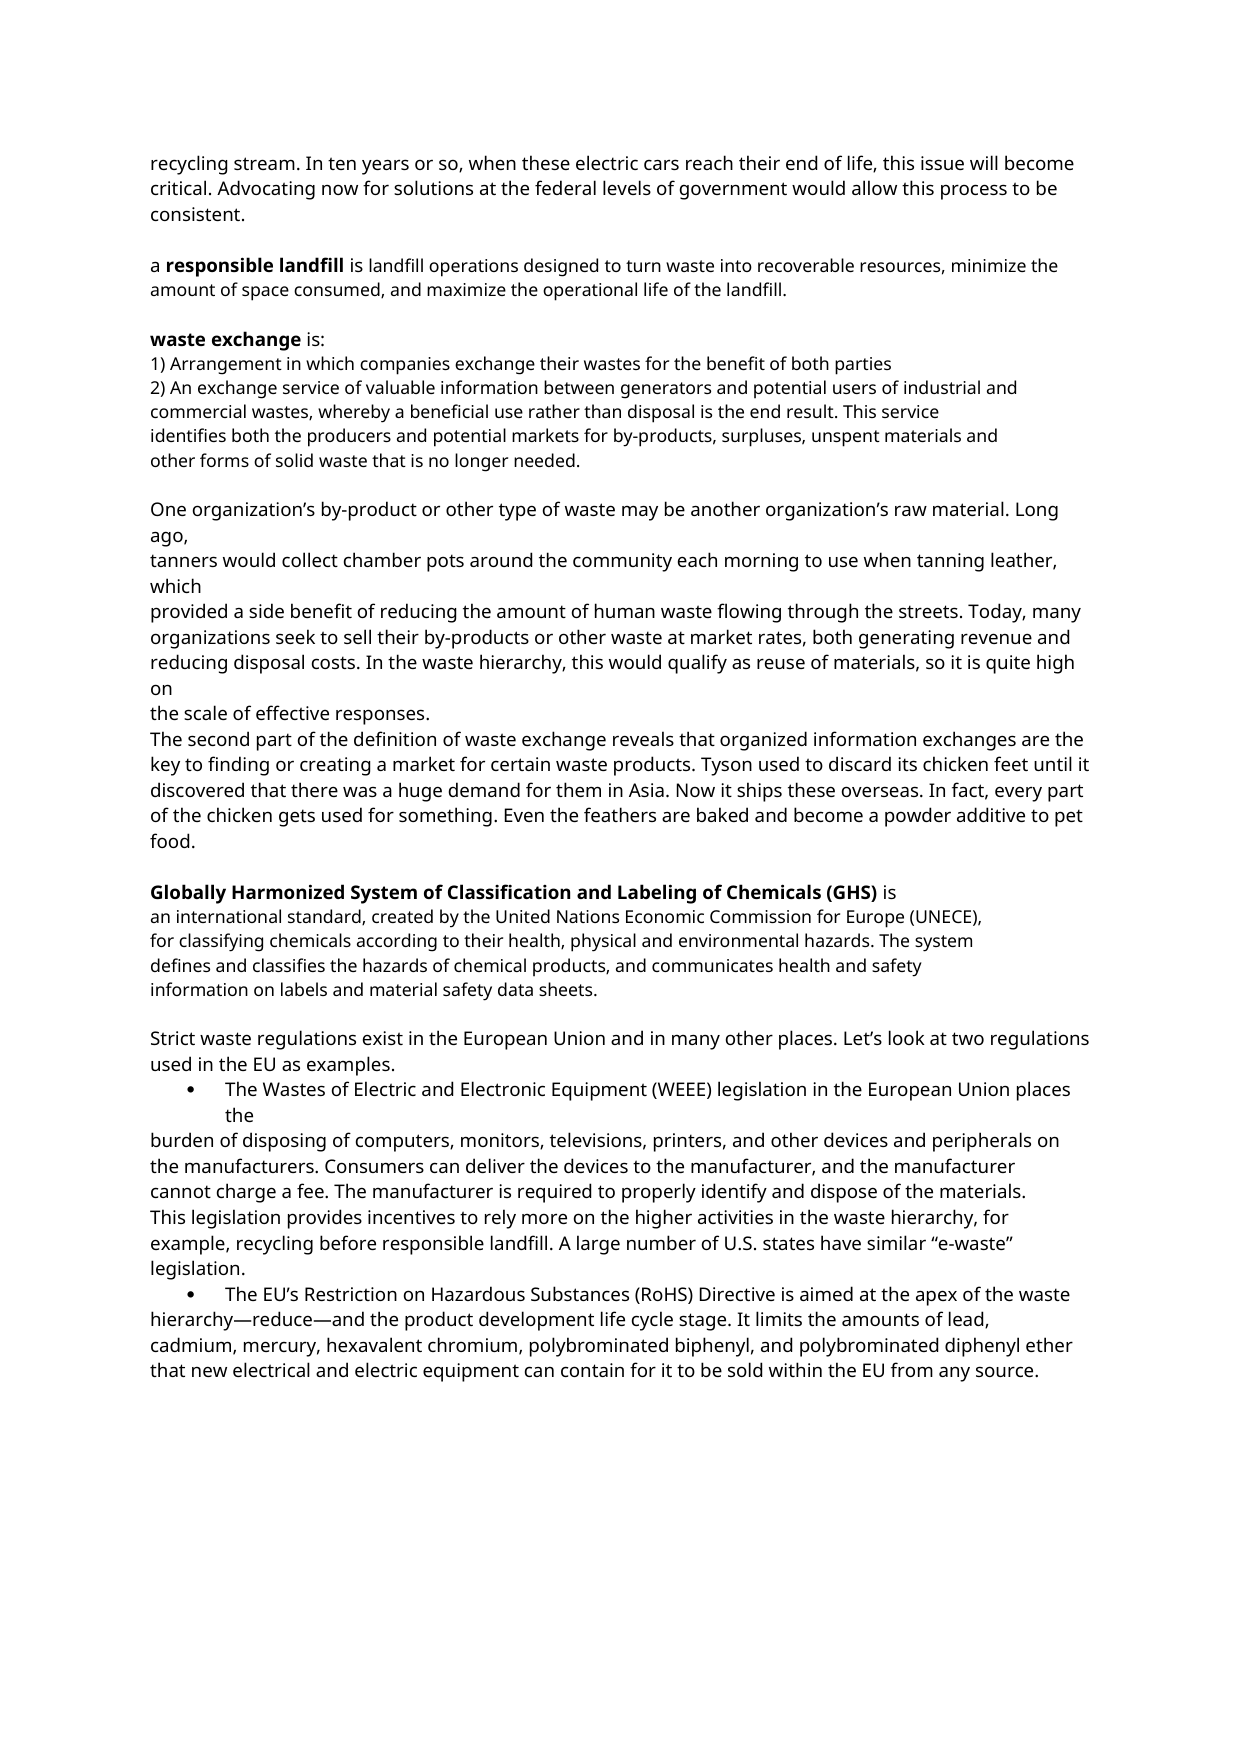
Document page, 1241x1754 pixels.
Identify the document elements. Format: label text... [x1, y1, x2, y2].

text a responsible landfill is landfill operations designed to turn waste into recoverable resources, minimize the amount of space consumed, and maximize the operational life of the landfill. [150, 252, 1090, 302]
text hierarchy—reduce—and the product development life cycle stage. It limits the amounts of lead, [150, 1306, 1090, 1332]
text cannot charge a fee. The manufacturer is required to properly identify and dispose of the materials. [150, 1179, 1090, 1204]
text waste exchange is: [150, 326, 1090, 351]
text recycling stream. In ten years or so, when these electric cars reach their end of life, this issue will become [150, 150, 1090, 176]
text commercial wastes, whereby a beneficial use rather than disposal is the end result. This service [150, 400, 1090, 424]
text of the chicken gets used for something. Even the feathers are baked and become a powder additive to pet [150, 803, 1090, 828]
text 2) An exchange service of valuable information between generators and potential users of industrial and [150, 376, 1090, 400]
text critical. Advocating now for solutions at the federal levels of government would allow this process to be [150, 176, 1090, 201]
text example, recycling before responsible landfill. A large number of U.S. states have similar “e-waste” [150, 1230, 1090, 1255]
text that new electrical and electric equipment can contain for it to be sold within the EU from any source. [150, 1357, 1090, 1383]
text provided a side benefit of reducing the amount of human waste flowing through the streets. Today, many [150, 598, 1090, 624]
text the scale of effective responses. [150, 701, 1090, 726]
text organizations seek to sell their by-products or other waste at market rates, both generating revenue and [150, 624, 1090, 649]
list The Wastes of Electric and Electronic Equipment (WEEE) legislation in the European Union places the [187, 1077, 1090, 1128]
text used in the EU as examples. [150, 1051, 1090, 1077]
text discovered that there was a huge demand for them in Asia. Now it ships these overseas. In fact, every part [150, 777, 1090, 803]
text cadmium, mercury, hexavalent chromium, polybrominated biphenyl, and polybrominated diphenyl ether [150, 1332, 1090, 1357]
text legislation. [150, 1255, 1090, 1281]
text burden of disposing of computers, monitors, televisions, printers, and other devices and peripherals on [150, 1128, 1090, 1153]
text the manufacturers. Consumers can deliver the devices to the manufacturer, and the manufacturer [150, 1153, 1090, 1179]
text for classifying chemicals according to their health, physical and environmental hazards. The system [150, 929, 1090, 953]
text consistent. [150, 201, 1090, 227]
text identifies both the producers and potential markets for by-products, surpluses, unspent materials and [150, 424, 1090, 448]
text Globally Harmonized System of Classification and Labeling of Chemicals (GHS) is [150, 879, 1090, 905]
text an international standard, created by the United Nations Economic Commission for Europe (UNECE), [150, 905, 1090, 929]
list The EU’s Restriction on Hazardous Substances (RoHS) Directive is aimed at the apex of the waste [187, 1281, 1090, 1306]
text food. [150, 828, 1090, 854]
text reducing disposal costs. In the waste hierarchy, this would qualify as reuse of materials, so it is quite high on [150, 649, 1090, 701]
text One organization’s by-product or other type of waste may be another organization’s raw material. Long ago, [150, 496, 1090, 547]
text tanners would collect chamber pots around the community each morning to use when tanning leather, which [150, 547, 1090, 598]
text key to finding or creating a market for certain waste products. Tyson used to discard its chicken feet until it [150, 752, 1090, 777]
text defines and classifies the hazards of chemical products, and communicates health and safety [150, 953, 1090, 977]
text The second part of the definition of waste exchange reveals that organized information exchanges are the [150, 726, 1090, 752]
text Strict waste regulations exist in the European Union and in many other places. Let’s look at two regulations [150, 1026, 1090, 1051]
text 1) Arrangement in which companies exchange their wastes for the benefit of both parties [150, 351, 1090, 376]
text information on labels and material safety data sheets. [150, 977, 1090, 1001]
text This legislation provides incentives to rely more on the higher activities in the waste hierarchy, for [150, 1204, 1090, 1230]
text other forms of solid waste that is no longer needed. [150, 448, 1090, 472]
